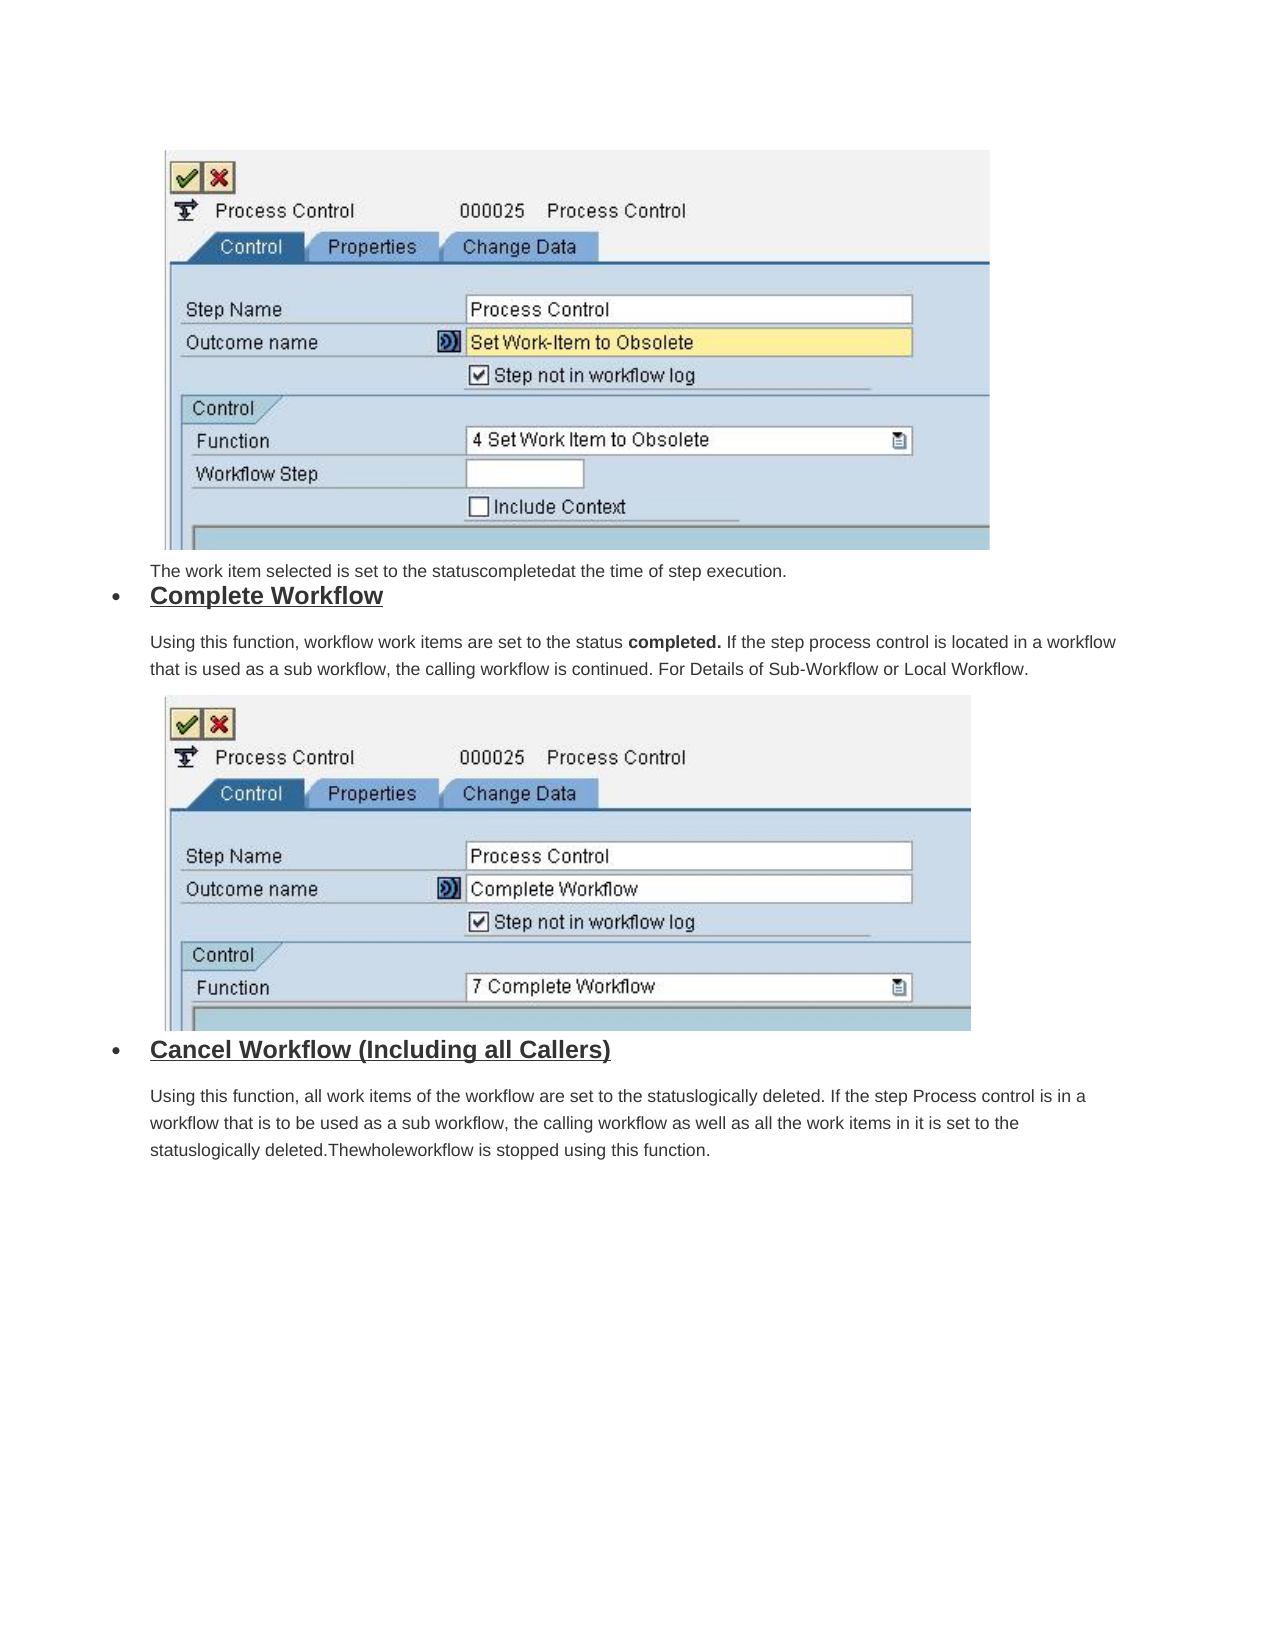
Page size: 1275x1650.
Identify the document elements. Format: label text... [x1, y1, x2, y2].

picture [164, 695, 971, 1031]
text Using this function, workflow work items are set to the status completed. If the step process control is located in a workflow that is used as a sub workflow, the calling workflow is continued. For Details of Sub-Workflow or Local Workflow. [150, 625, 1125, 679]
text Using this function, all work items of the workflow are set to the statuslogically deleted. If the step Process control is in a workflow that is to be used as a sub workflow, the calling workflow as well as all the work items in it is set to the statuslogically deleted.Thewholeworkflow is stopped using this function. [150, 1079, 1125, 1160]
subtitle Cancel Workflow (Including all Callers) [112, 1035, 1125, 1063]
subtitle Complete Workflow [112, 581, 1125, 609]
picture [164, 150, 990, 550]
